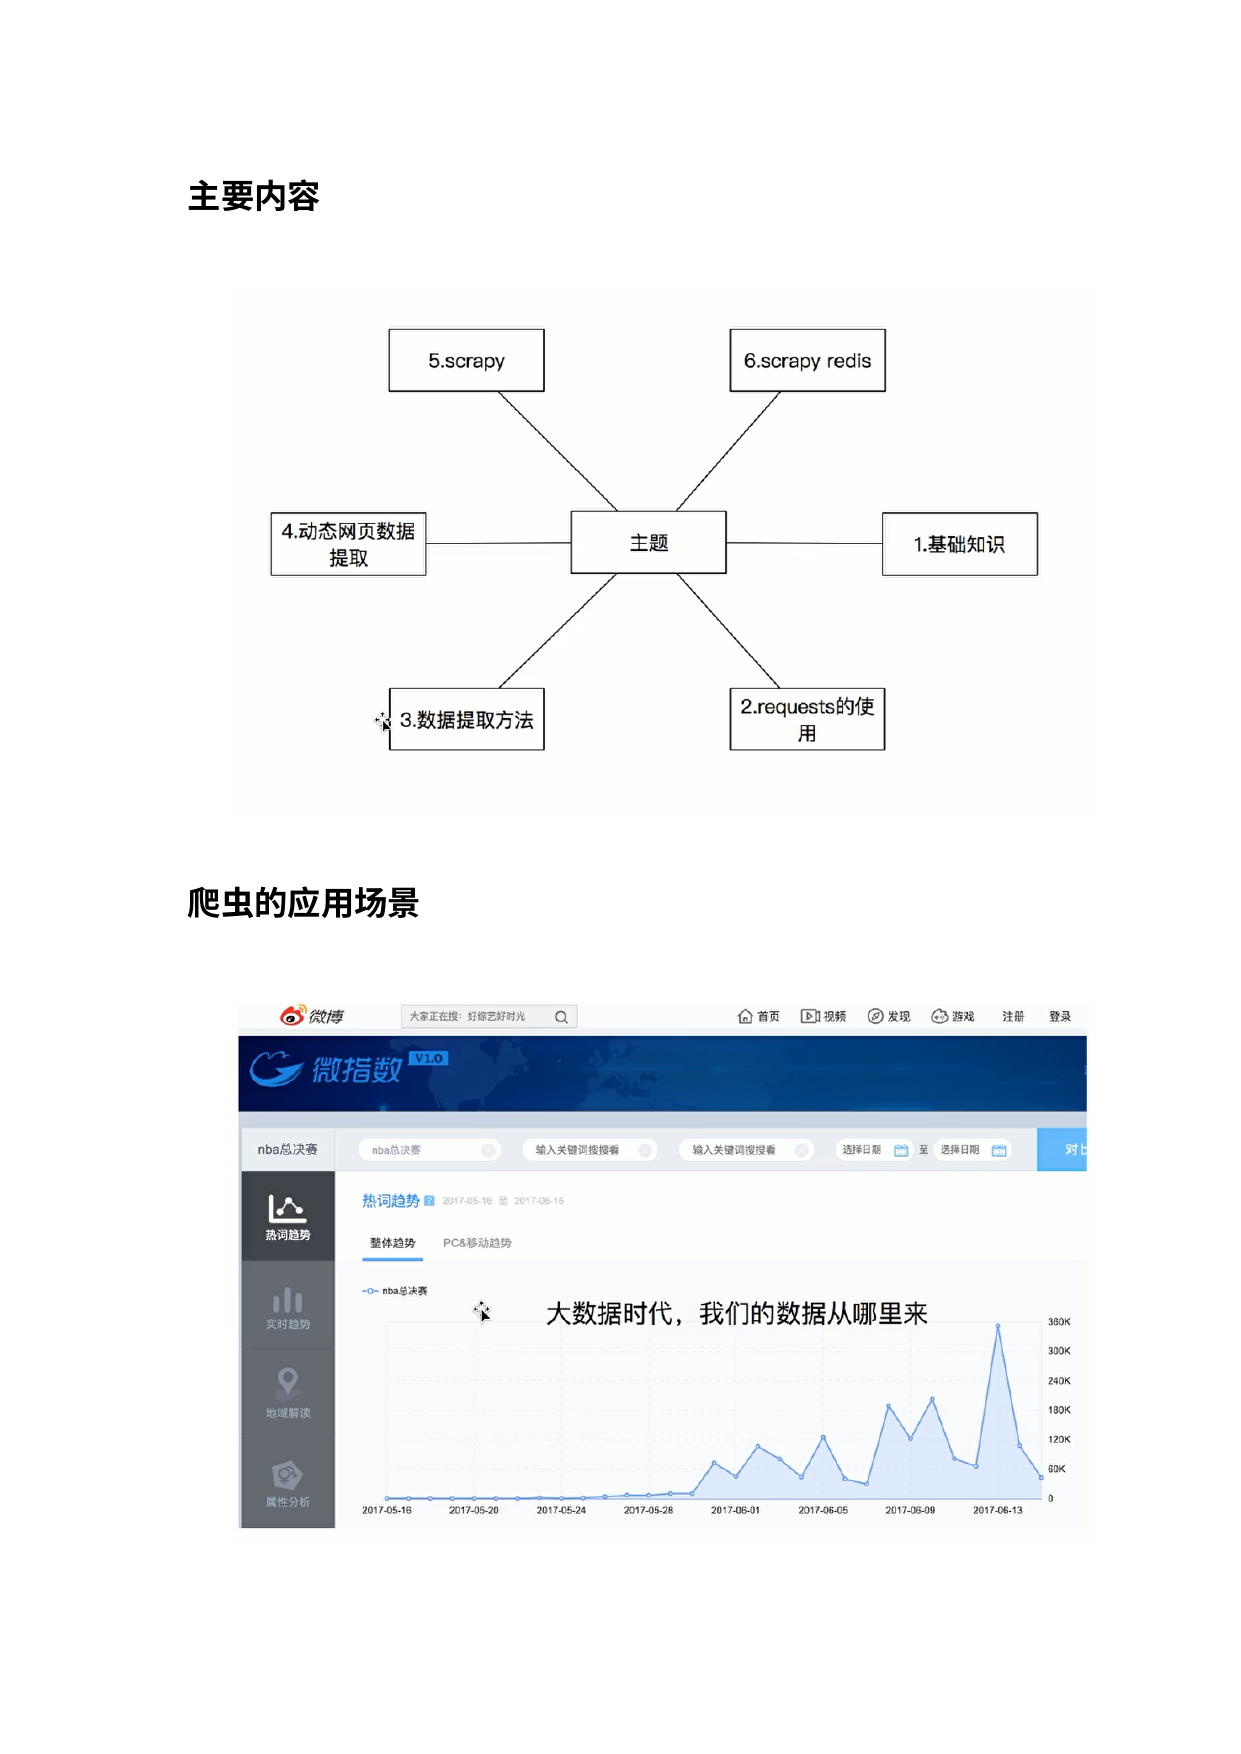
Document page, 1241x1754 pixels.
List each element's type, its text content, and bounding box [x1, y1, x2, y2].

picture [231, 289, 1097, 814]
subtitle 主要内容 [187, 162, 1053, 227]
subtitle 爬虫的应用场景 [187, 869, 1053, 934]
picture [231, 996, 1097, 1544]
